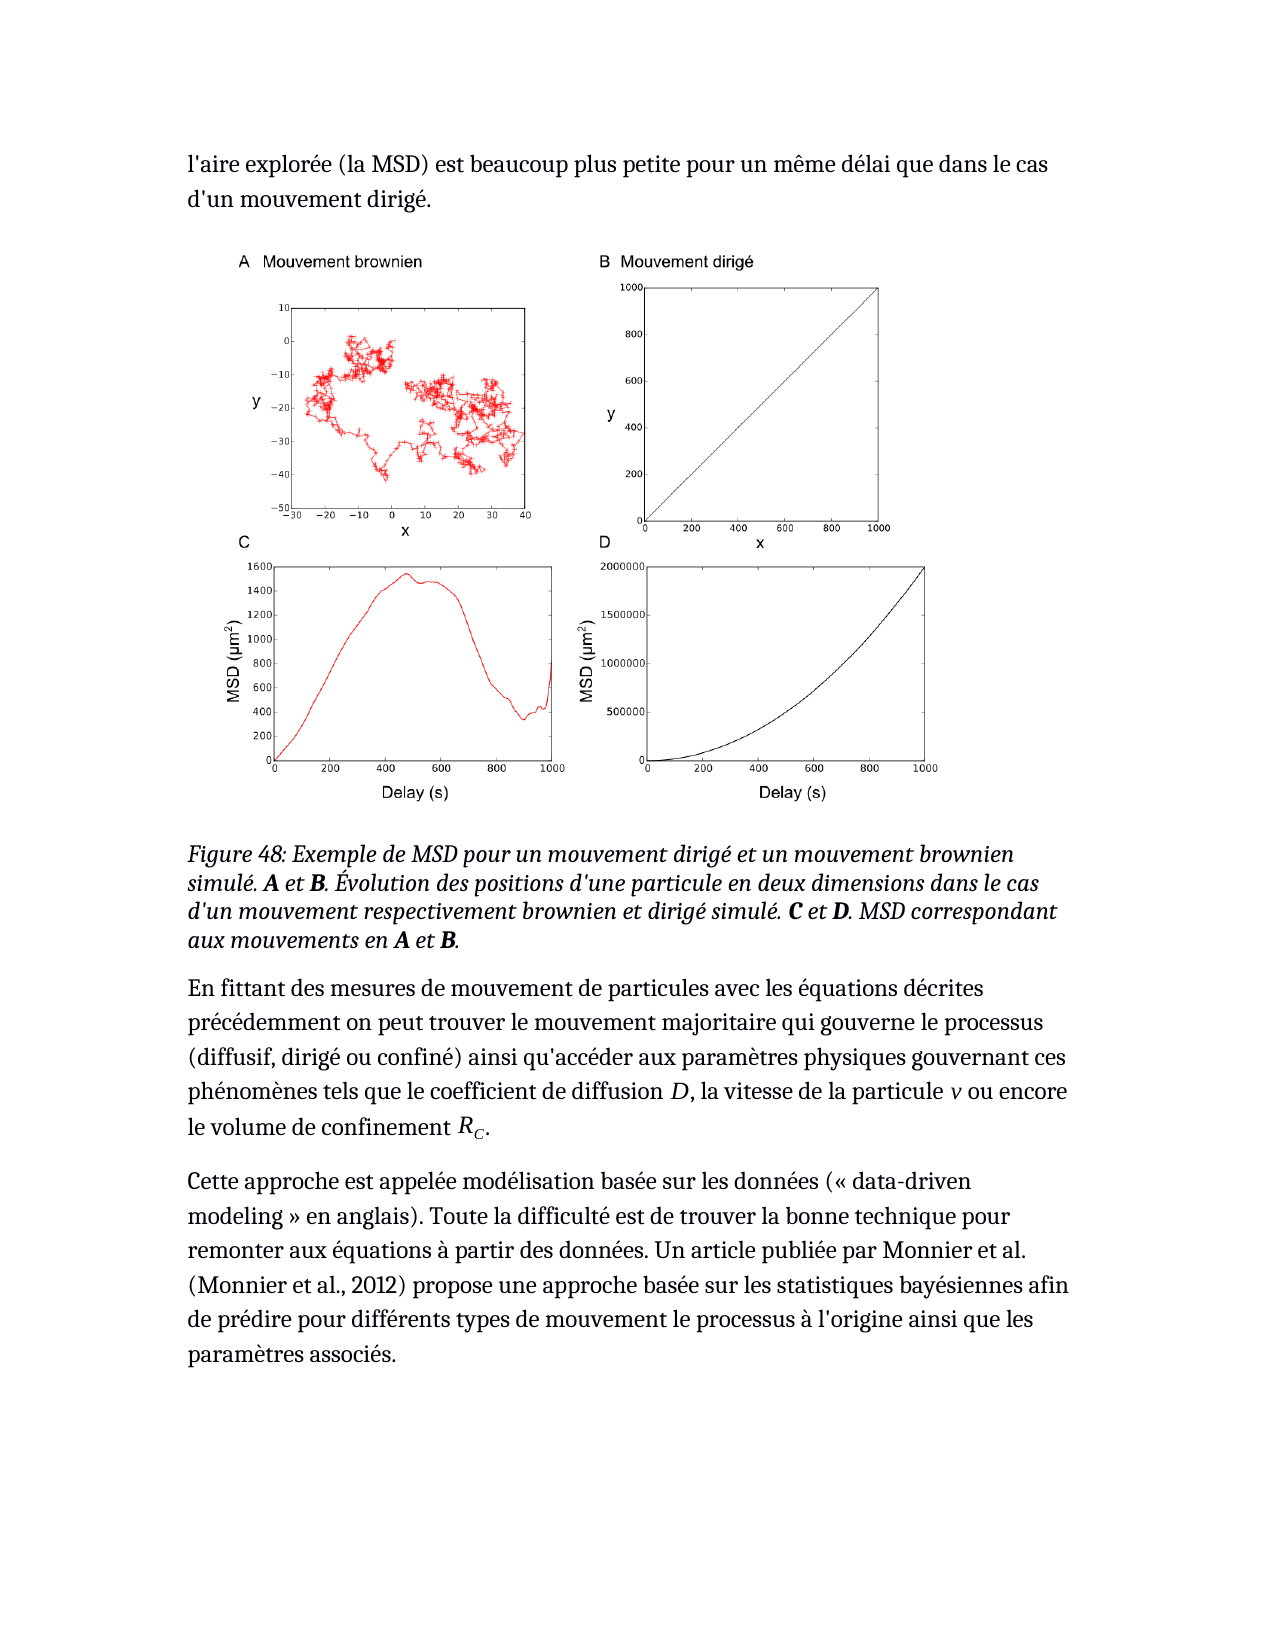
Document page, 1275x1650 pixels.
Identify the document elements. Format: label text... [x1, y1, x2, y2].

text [187, 150, 1087, 213]
text Cette approche est appelée modélisation basée sur les données (« data-driven modeling » en anglais). Toute la difficulté est de trouver la bonne technique pour remonter aux équations à partir des données. Un article publiée par Monnier et al. (Monnier et al., 2012) propose une approche basée sur les statistiques bayésiennes afin de prédire pour différents types de mouvement le processus à l'origine ainsi que les paramètres associés. [187, 1167, 1087, 1368]
text Figure 48: Exemple de MSD pour un mouvement dirigé et un mouvement brownien simulé. A et B. Évolution des positions d'une particule en deux dimensions dans le cas d'un mouvement respectivement brownien et dirigé simulé. C et D. MSD correspondant aux mouvements en A et B. [187, 840, 1087, 955]
text En fittant des mesures de mouvement de particules avec les équations décrites précédemment on peut trouver le mouvement majoritaire qui gouverne le processus (diffusif, dirigé ou confiné) ainsi qu'accéder aux paramètres physiques gouvernant ces phénomènes tels que le coefficient de diffusion , la vitesse de la particule ou encore le volume de confinement . [187, 973, 1087, 1143]
picture [206, 237, 955, 819]
